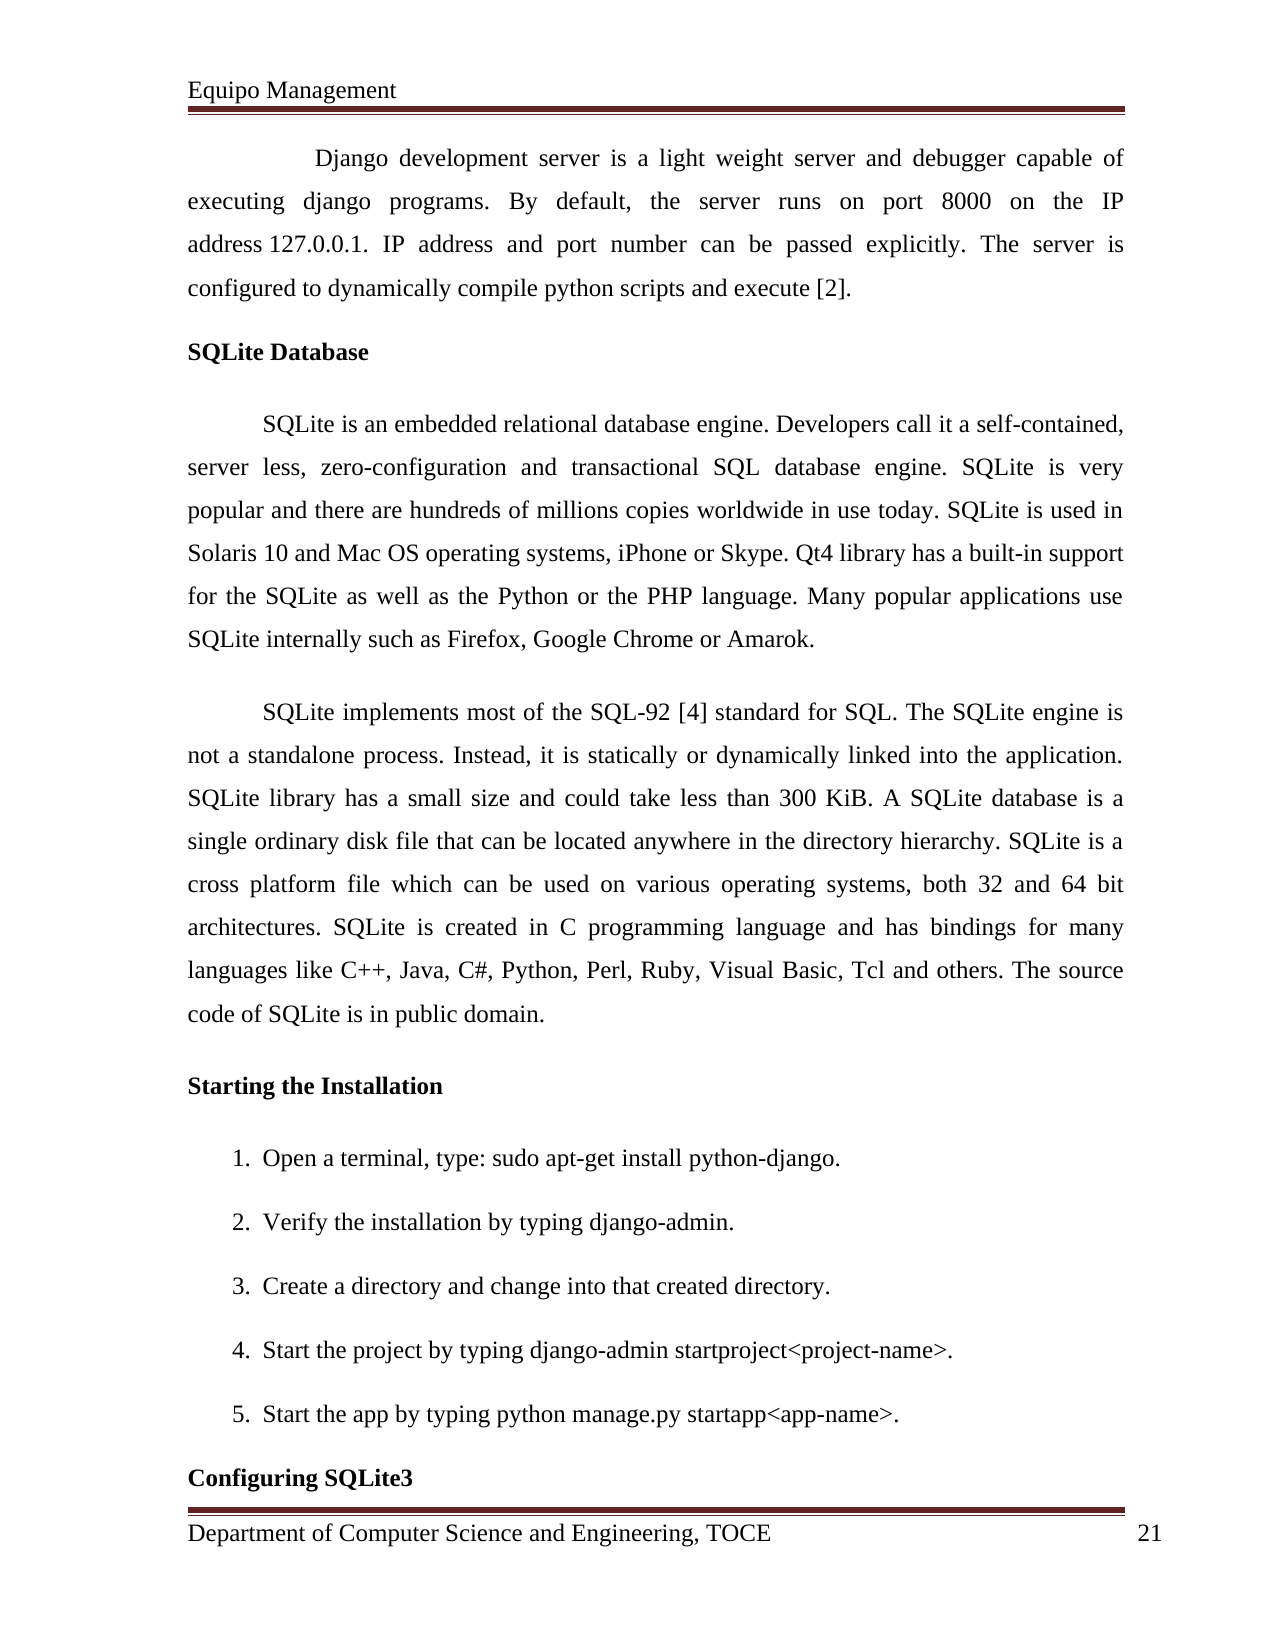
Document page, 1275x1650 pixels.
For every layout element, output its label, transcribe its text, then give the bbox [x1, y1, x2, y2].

list Start the app by typing python manage.py startapp<app-name>. [232, 1399, 1125, 1428]
text Starting the Installation [187, 1071, 1125, 1100]
list Create a directory and change into that created directory. [232, 1271, 1125, 1300]
list Verify the installation by typing django-admin. [232, 1207, 1125, 1236]
text Configuring SQLite3 [187, 1463, 1125, 1492]
list Open a terminal, type: sudo apt-get install python-django. [232, 1143, 1125, 1172]
list Start the project by typing django-admin startproject<project-name>. [232, 1335, 1125, 1364]
text SQLite is an embedded relational database engine. Developers call it a self-contained, server less, zero-configuration and transactional SQL database engine. SQLite is very popular and there are hundreds of millions copies worldwide in use today. SQLite is used in Solaris 10 and Mac OS operating systems, iPhone or Skype. Qt4 library has a built-in support for the SQLite as well as the Python or the PHP language. Many popular applications use SQLite internally such as Firefox, Google Chrome or Amarok. [187, 409, 1125, 653]
text Django development server is a light weight server and debugger capable of executing django programs. By default, the server runs on port 8000 on the IP address 127.0.0.1. IP address and port number can be passed explicitly. The server is configured to dynamically compile python scripts and execute [2]. [187, 143, 1125, 301]
text SQLite Database [187, 337, 1125, 365]
text SQLite implements most of the SQL-92 [4] standard for SQL. The SQLite engine is not a standalone process. Instead, it is statically or dynamically linked into the application. SQLite library has a small size and could take less than 300 KiB. A SQLite database is a single ordinary disk file that can be located anywhere in the directory hierarchy. SQLite is a cross platform file which can be used on various operating systems, both 32 and 64 bit architectures. SQLite is created in C programming language and has bindings for many languages like C++, Java, C#, Python, Perl, Ruby, Visual Basic, Tcl and others. The source code of SQLite is in public domain. [187, 697, 1125, 1027]
